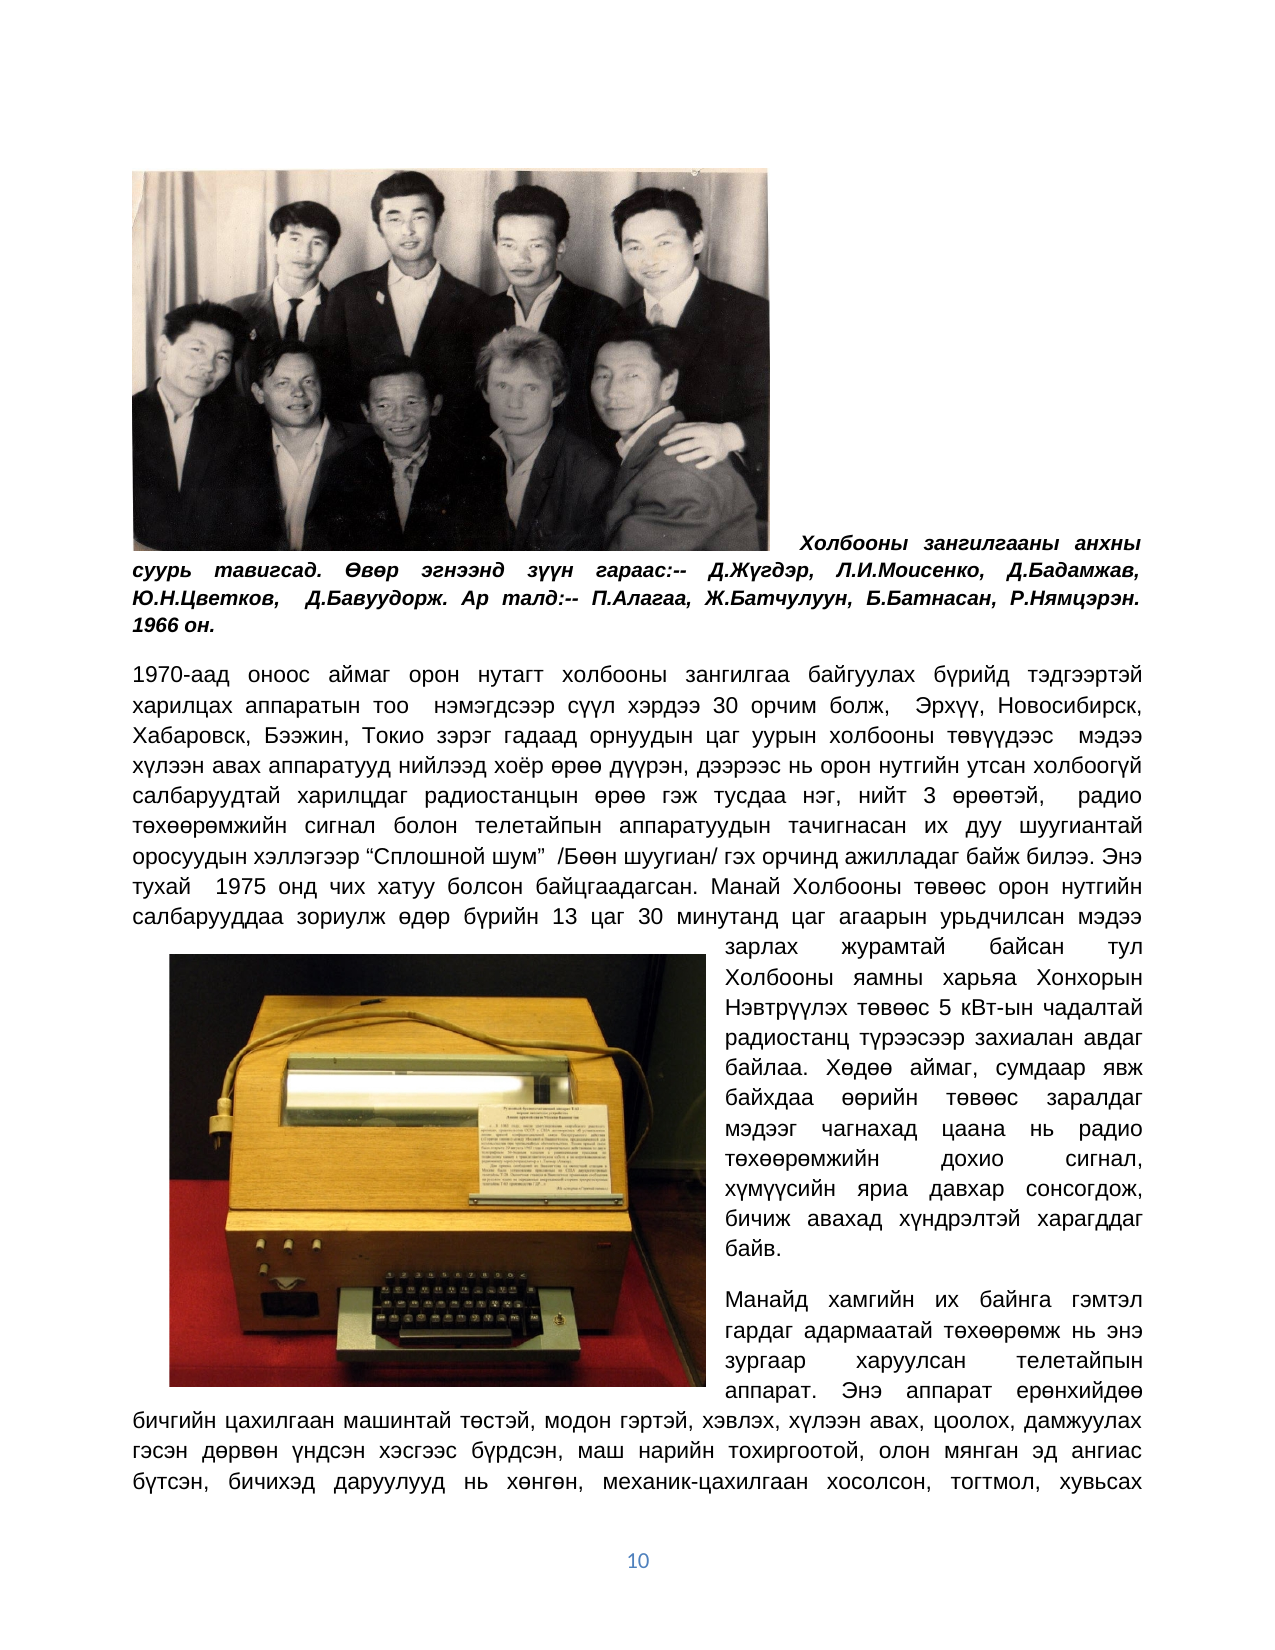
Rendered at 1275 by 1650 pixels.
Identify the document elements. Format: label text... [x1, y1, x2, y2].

picture [132, 168, 770, 551]
picture [169, 954, 706, 1387]
text 1970-аад оноос аймаг орон нутагт холбооны зангилгаа байгуулах бүрийд тэдгээртэй харилцах аппаратын тоо нэмэгдсээр сүүл хэрдээ 30 орчим болж, Эрхүү, Новосибирск, Хабаровск, Бээжин, Токио зэрэг гадаад орнуудын цаг уурын холбооны төвүүдээс мэдээ хүлээн авах аппаратууд нийлээд хоёр өрөө дүүрэн, дээрээс нь орон нутгийн утсан холбоогүй салбаруудтай харилцдаг радиостанцын өрөө гэж тусдаа нэг, нийт 3 өрөөтэй, радио төхөөрөмжийн сигнал болон телетайпын аппаратуудын тачигнасан их дуу шуугиантай оросуудын хэллэгээр “Сплошной шум” /Бөөн шуугиан/ гэх орчинд ажилладаг байж билээ. Энэ тухай 1975 онд чих хатуу болсон байцгаадагсан. Манай Холбооны төвөөс орон нутгийн салбарууддаа зориулж өдөр бүрийн 13 цаг 30 минутанд цаг агаарын урьдчилсан мэдээ зарлах журамтай байсан тул Холбооны яамны харьяа Хонхорын Нэвтрүүлэх төвөөс 5 кВт-ын чадалтай радиостанц түрээсээр захиалан авдаг байлаа. Хөдөө аймаг, сумдаар явж байхдаа өөрийн төвөөс заралдаг мэдээг чагнахад цаана нь радио төхөөрөмжийн дохио сигнал, хүмүүсийн яриа давхар сонсогдож, бичиж авахад хүндрэлтэй харагддаг байв. [132, 661, 1143, 1262]
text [132, 1286, 1143, 1494]
